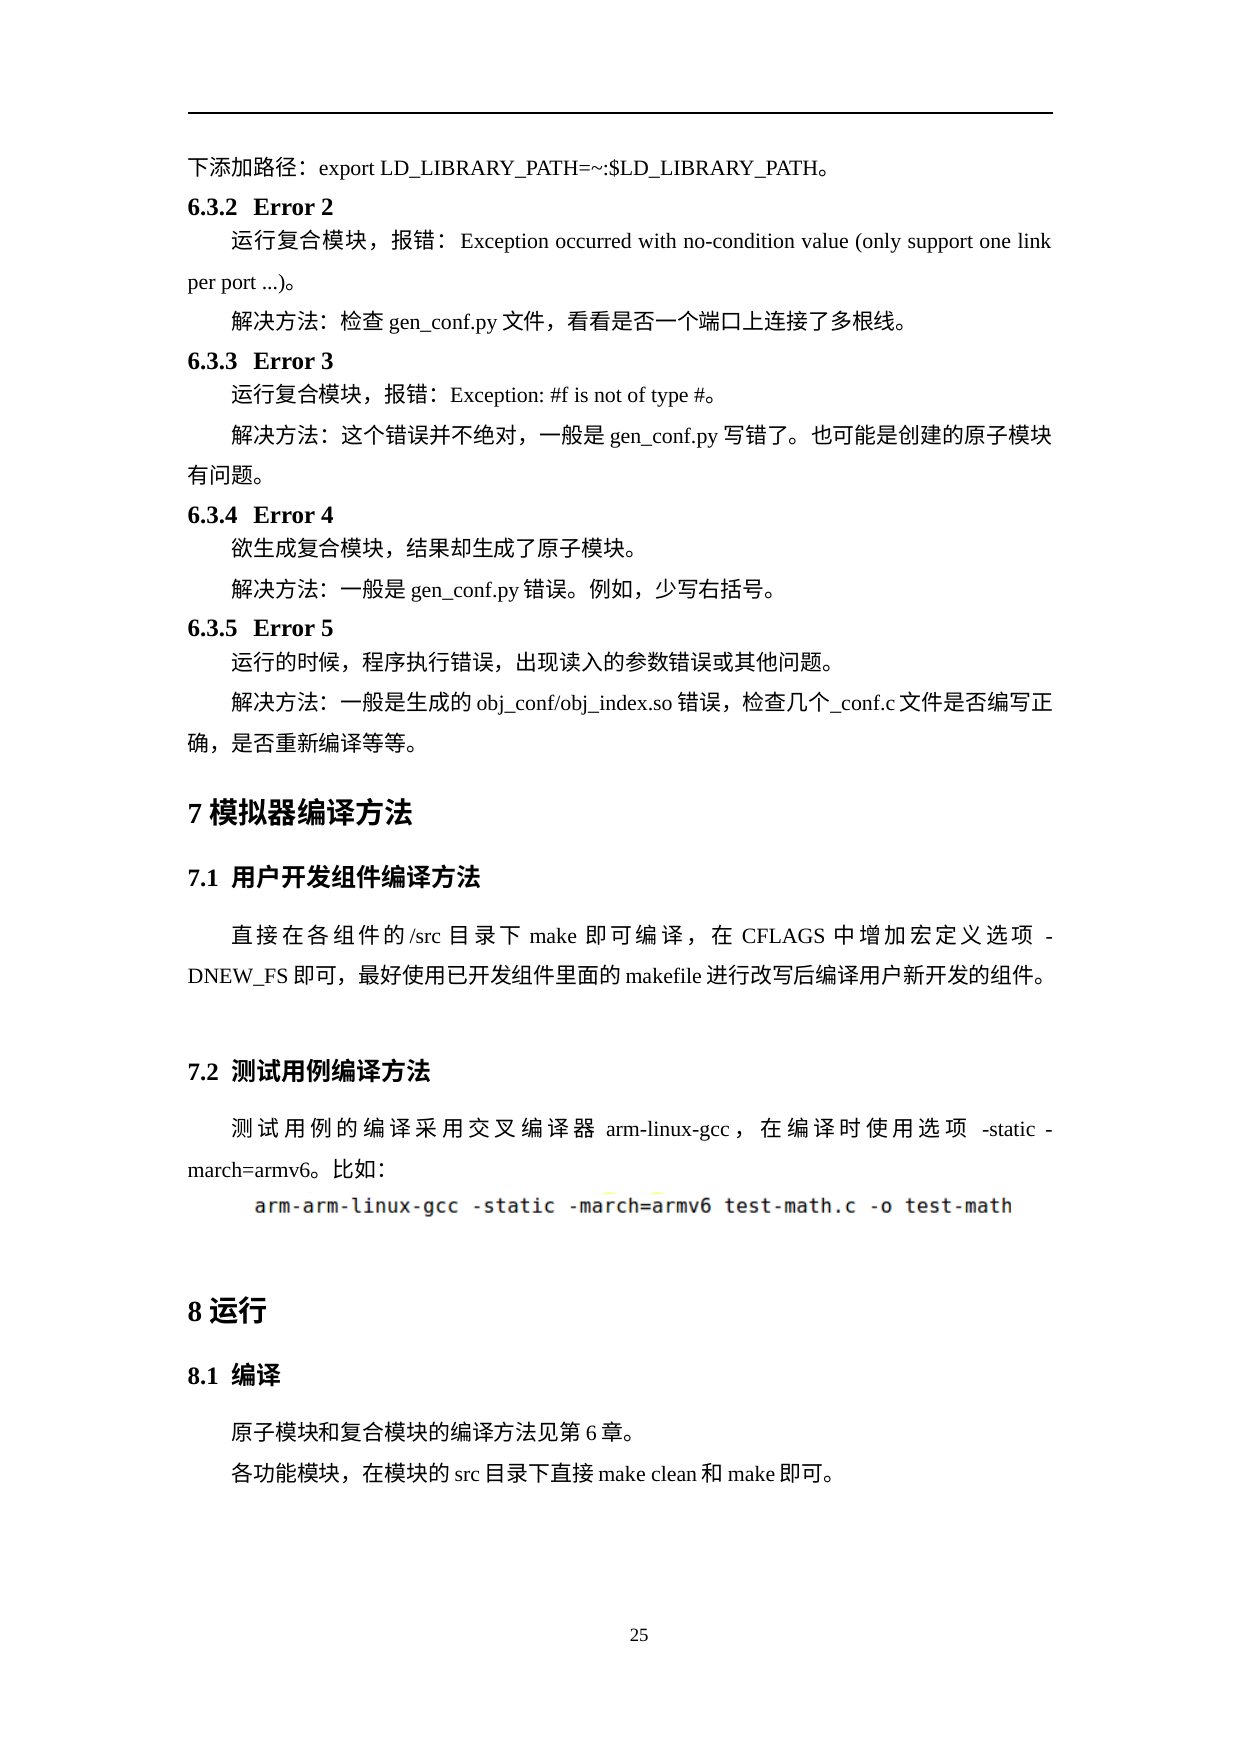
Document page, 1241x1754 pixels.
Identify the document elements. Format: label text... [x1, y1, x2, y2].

subtitle 编译 [187, 1341, 1053, 1406]
subtitle Error 4 [187, 498, 1053, 531]
text 测试用例的编译采用交叉编译器arm-linux-gcc，在编译时使用选项 -static -march=armv6。比如： [187, 1111, 1053, 1184]
text 欲生成复合模块，结果却生成了原子模块。 [187, 531, 1053, 563]
subtitle 模拟器编译方法 [187, 778, 1053, 843]
subtitle Error 2 [187, 190, 1053, 223]
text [187, 150, 1053, 182]
text 原子模块和复合模块的编译方法见第6章。 [187, 1415, 1053, 1447]
text 运行复合模块，报错：Exception: #f is not of type #。 [187, 377, 1053, 409]
text 解决方法：这个错误并不绝对，一般是gen_conf.py写错了。也可能是创建的原子模块有问题。 [187, 417, 1053, 490]
subtitle 运行 [187, 1276, 1053, 1341]
subtitle Error 3 [187, 344, 1053, 377]
text 运行复合模块，报错：Exception occurred with no-condition value (only support one link per port ...)。 [187, 223, 1053, 296]
text 解决方法：检查gen_conf.py文件，看看是否一个端口上连接了多根线。 [187, 304, 1053, 336]
subtitle 测试用例编译方法 [187, 1037, 1053, 1102]
picture [249, 1192, 1012, 1229]
text 直接在各组件的/src目录下make即可编译，在CFLAGS中增加宏定义选项 -DNEW_FS即可，最好使用已开发组件里面的makefile进行改写后编译用户新开发的组件。 [187, 917, 1053, 990]
subtitle 用户开发组件编译方法 [187, 843, 1053, 908]
text 解决方法：一般是生成的obj_conf/obj_index.so错误，检查几个_conf.c文件是否编写正确，是否重新编译等等。 [187, 684, 1053, 758]
text 各功能模块，在模块的src目录下直接make clean和make即可。 [187, 1455, 1053, 1488]
text 运行的时候，程序执行错误，出现读入的参数错误或其他问题。 [187, 644, 1053, 677]
text 解决方法：一般是gen_conf.py错误。例如，少写右括号。 [187, 571, 1053, 604]
subtitle Error 5 [187, 612, 1053, 644]
